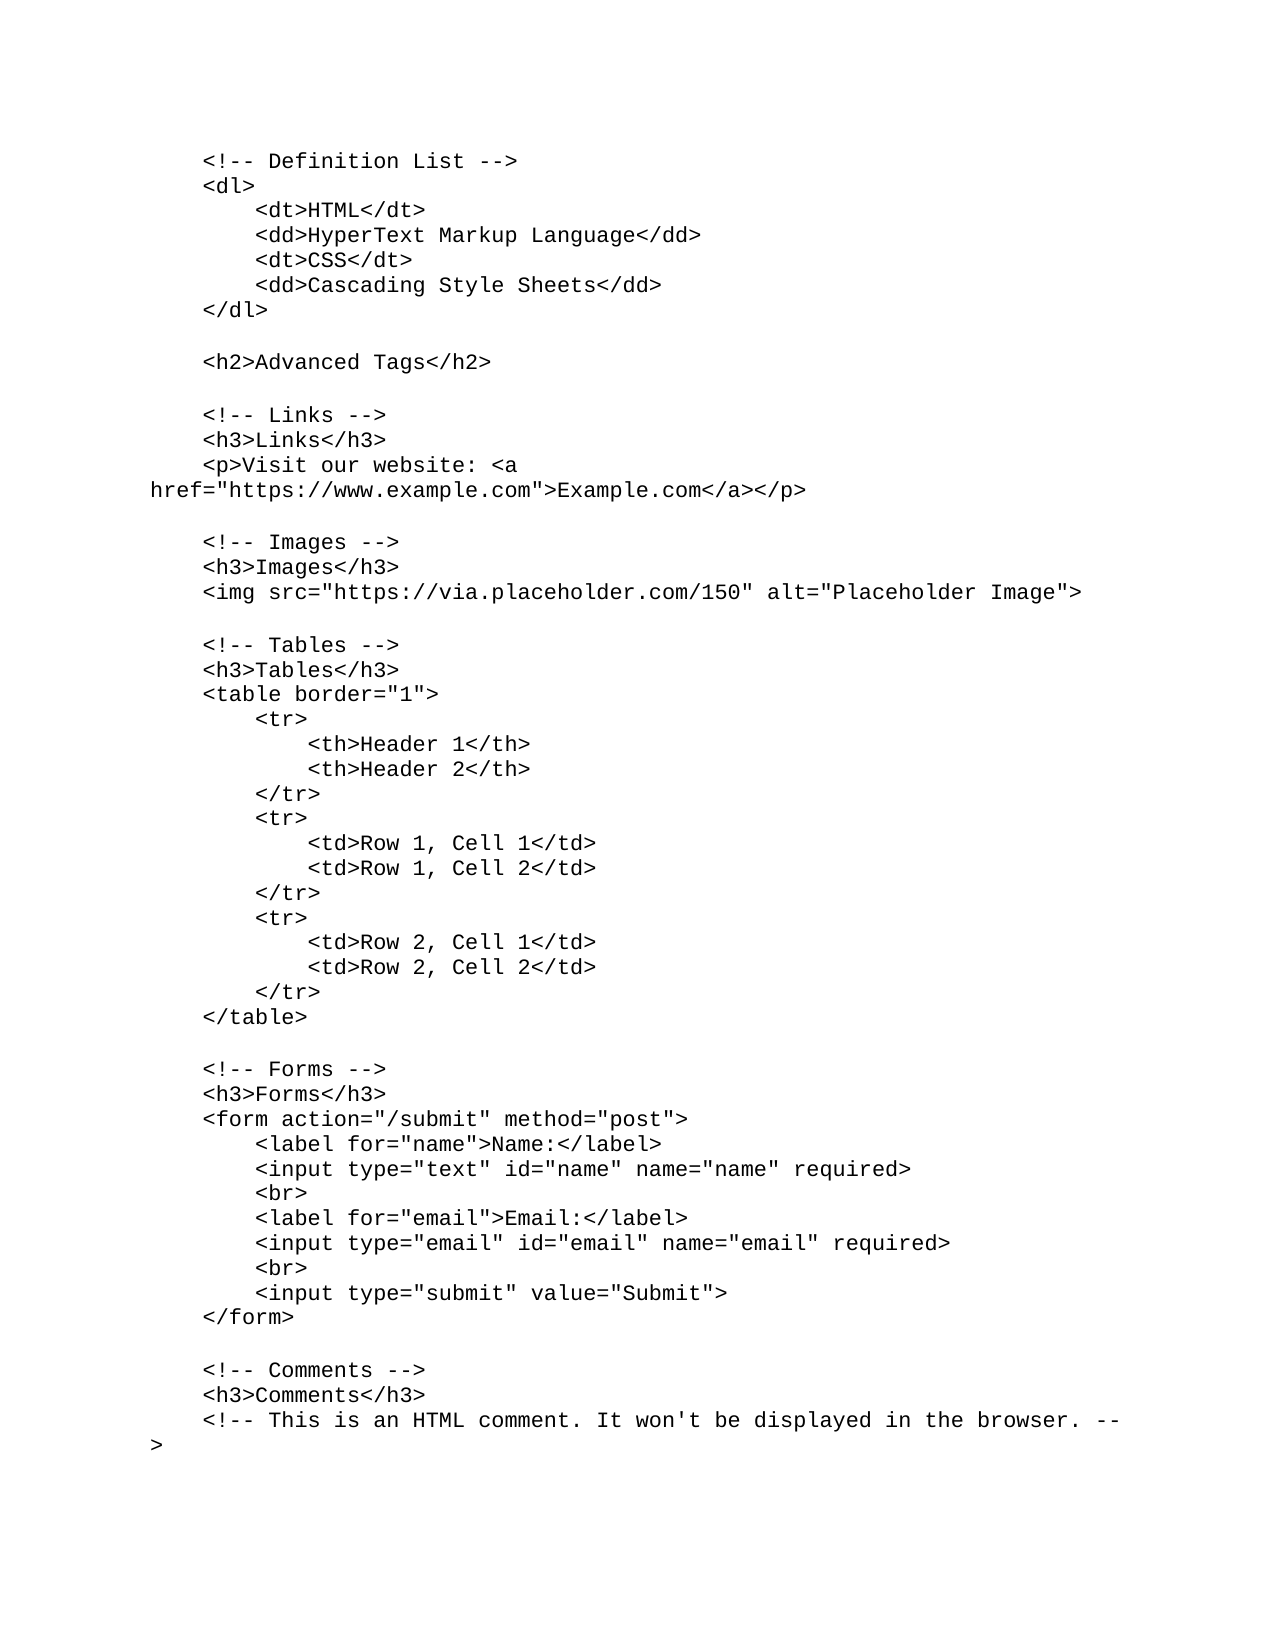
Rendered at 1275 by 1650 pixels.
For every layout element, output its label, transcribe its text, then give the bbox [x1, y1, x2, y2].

text <input type="text" id="name" name="name" required> [150, 1158, 1125, 1183]
text <input type="email" id="email" name="email" required> [150, 1232, 1125, 1257]
text <td>Row 2, Cell 2</td> [150, 956, 1125, 981]
text <tr> [150, 907, 1125, 931]
text </tr> [150, 882, 1125, 907]
text <input type="submit" value="Submit"> [150, 1282, 1125, 1307]
text <dd>HyperText Markup Language</dd> [150, 224, 1125, 249]
text <td>Row 1, Cell 2</td> [150, 857, 1125, 882]
text <td>Row 1, Cell 1</td> [150, 832, 1125, 857]
text <!-- Links --> [150, 404, 1125, 429]
text <td>Row 2, Cell 1</td> [150, 931, 1125, 956]
text <p>Visit our website: <a href="https://www.example.com">Example.com</a></p> [150, 454, 1125, 503]
text <!-- Forms --> [150, 1059, 1125, 1083]
text <dl> [150, 175, 1125, 199]
text <tr> [150, 807, 1125, 832]
text <dt>HTML</dt> [150, 199, 1125, 224]
text <label for="name">Name:</label> [150, 1133, 1125, 1158]
text <th>Header 2</th> [150, 758, 1125, 783]
text <h3>Forms</h3> [150, 1083, 1125, 1108]
text <!-- Comments --> [150, 1359, 1125, 1384]
text <form action="/submit" method="post"> [150, 1108, 1125, 1133]
text <br> [150, 1183, 1125, 1207]
text <br> [150, 1257, 1125, 1282]
text <h3>Comments</h3> [150, 1384, 1125, 1409]
text <dt>CSS</dt> [150, 249, 1125, 274]
text <h2>Advanced Tags</h2> [150, 352, 1125, 376]
text <!-- This is an HTML comment. It won't be displayed in the browser. --> [150, 1409, 1125, 1458]
text </tr> [150, 981, 1125, 1006]
text <!-- Definition List --> [150, 150, 1125, 175]
text <img src="https://via.placeholder.com/150" alt="Placeholder Image"> [150, 581, 1125, 606]
text <h3>Links</h3> [150, 429, 1125, 454]
text <th>Header 1</th> [150, 733, 1125, 758]
text <!-- Tables --> [150, 634, 1125, 659]
text <h3>Tables</h3> [150, 659, 1125, 683]
text <!-- Images --> [150, 532, 1125, 556]
text </tr> [150, 783, 1125, 807]
text <tr> [150, 708, 1125, 733]
text </table> [150, 1006, 1125, 1031]
text <dd>Cascading Style Sheets</dd> [150, 274, 1125, 299]
text </form> [150, 1307, 1125, 1331]
text <table border="1"> [150, 683, 1125, 708]
text </dl> [150, 299, 1125, 323]
text <label for="email">Email:</label> [150, 1207, 1125, 1232]
text <h3>Images</h3> [150, 556, 1125, 581]
